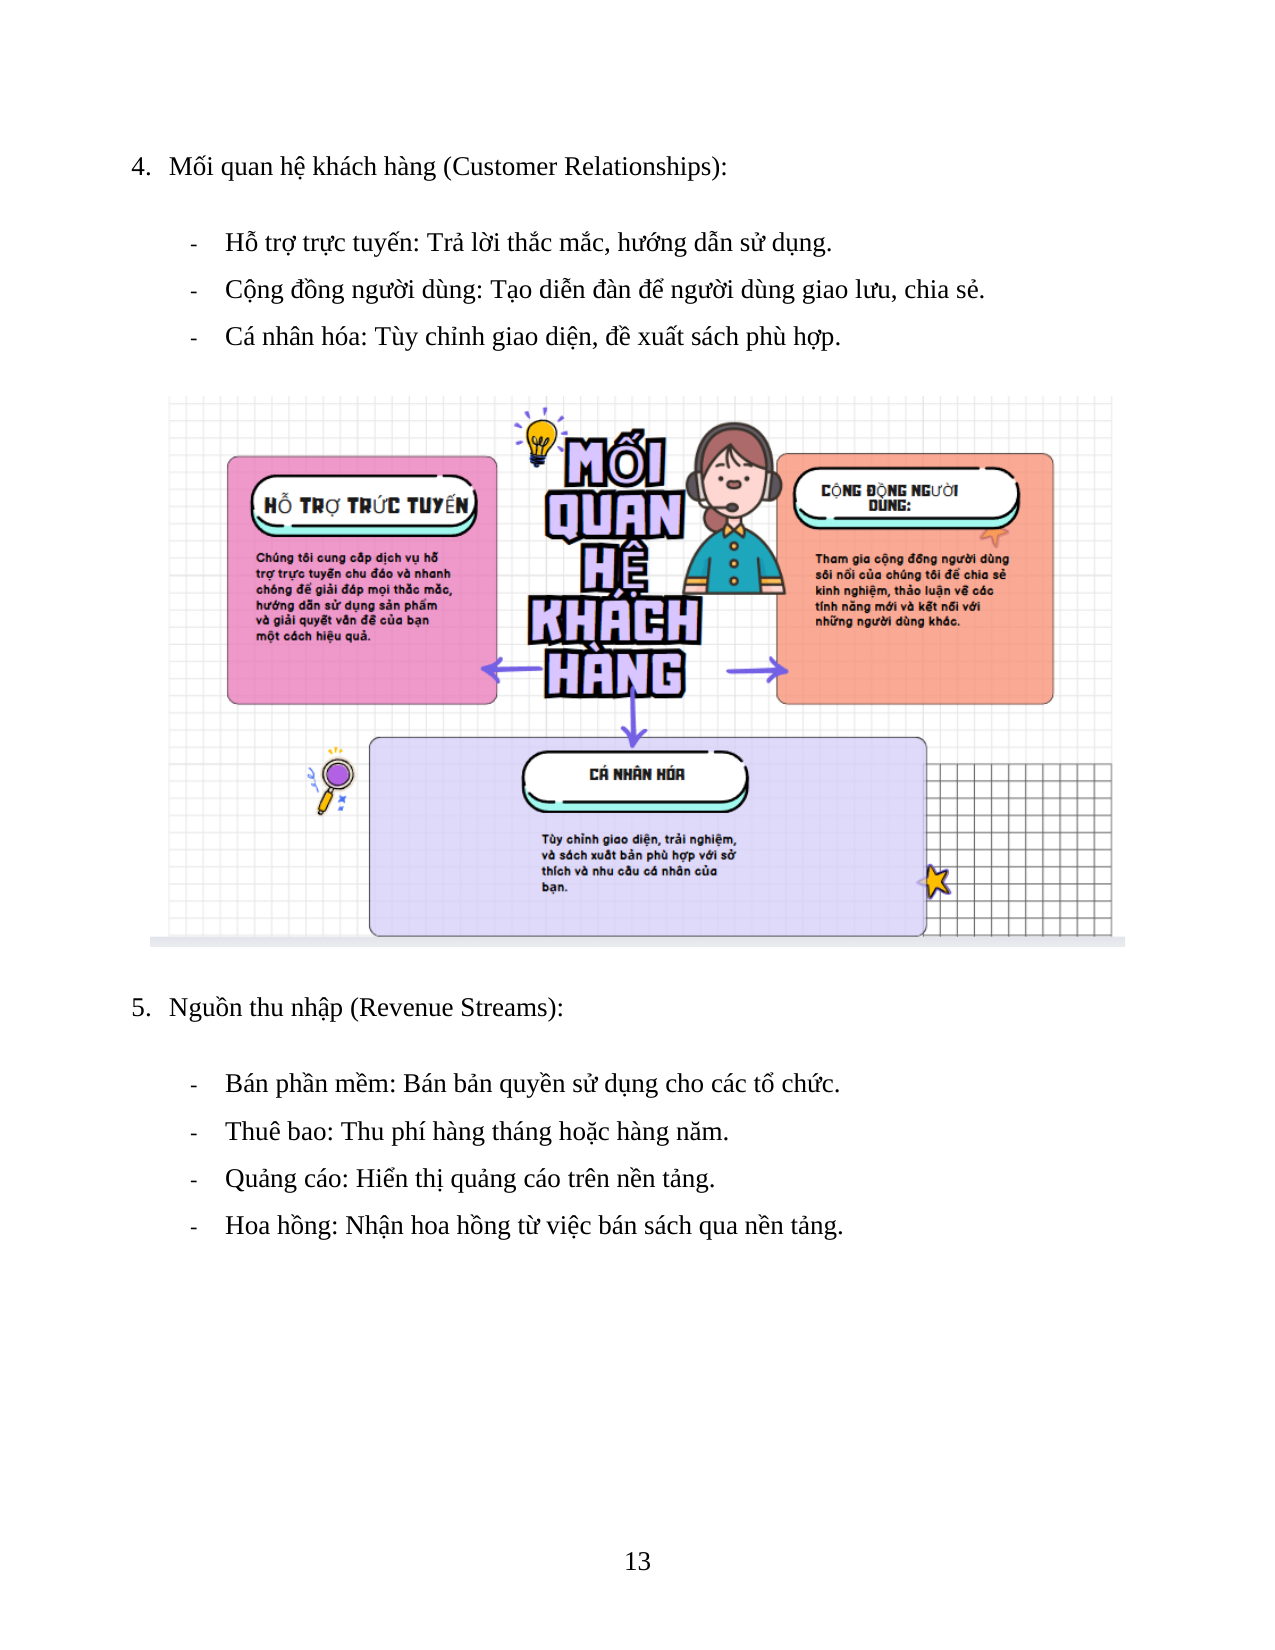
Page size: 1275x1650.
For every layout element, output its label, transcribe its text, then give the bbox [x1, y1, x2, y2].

text Nguồn thu nhập (Revenue Streams): [131, 992, 1125, 1023]
picture [150, 396, 1125, 947]
list Bán phần mềm: Bán bản quyền sử dụng cho các tổ chức. [187, 1067, 1125, 1099]
list Hoa hồng: Nhận hoa hồng từ việc bán sách qua nền tảng. [187, 1209, 1125, 1241]
text Mối quan hệ khách hàng (Customer Relationships): [131, 150, 1125, 181]
list Cộng đồng người dùng: Tạo diễn đàn để người dùng giao lưu, chia sẻ. [187, 273, 1125, 305]
list Cá nhân hóa: Tùy chỉnh giao diện, đề xuất sách phù hợp. [187, 320, 1125, 352]
list Quảng cáo: Hiển thị quảng cáo trên nền tảng. [187, 1162, 1125, 1193]
list Thuê bao: Thu phí hàng tháng hoặc hàng năm. [187, 1115, 1125, 1146]
list Hỗ trợ trực tuyến: Trả lời thắc mắc, hướng dẫn sử dụng. [187, 226, 1125, 257]
